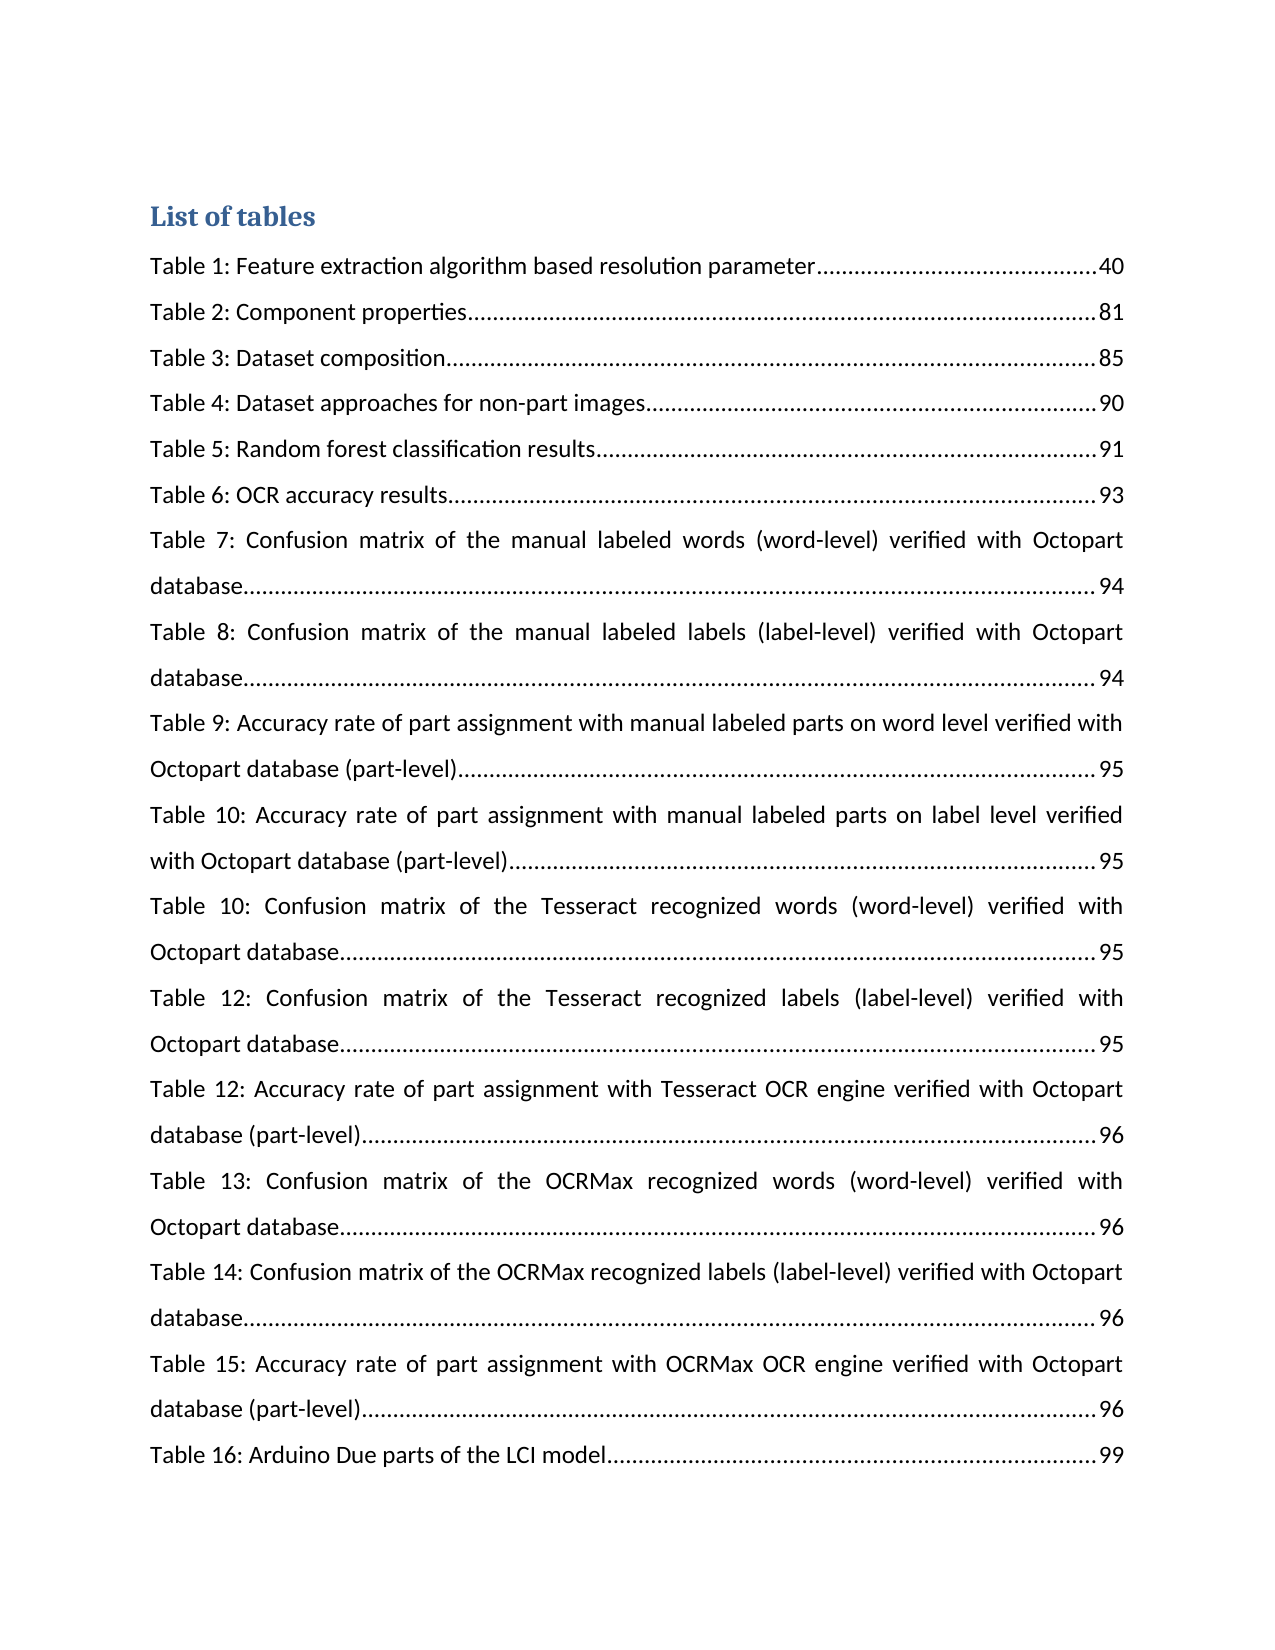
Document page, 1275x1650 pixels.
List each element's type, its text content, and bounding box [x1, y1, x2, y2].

text Table 7: Confusion matrix of the manual labeled words (word-level) verified with Octopart database 94 [150, 525, 1125, 601]
text Table 5: Random forest classification results 91 [150, 433, 1125, 464]
text Table 3: Dataset composition 85 [150, 342, 1125, 372]
text Table 12: Confusion matrix of the Tesseract recognized labels (label-level) verified with Octopart database 95 [150, 982, 1125, 1058]
text Table 4: Dataset approaches for non-part images 90 [150, 387, 1125, 418]
text Table 8: Confusion matrix of the manual labeled labels (label-level) verified with Octopart database 94 [150, 616, 1125, 692]
subtitle List of tables [150, 200, 1125, 233]
text Table 10: Accuracy rate of part assignment with manual labeled parts on label level verified with Octopart database (part-level) 95 [150, 799, 1125, 875]
text Table 14: Confusion matrix of the OCRMax recognized labels (label-level) verified with Octopart database 96 [150, 1256, 1125, 1333]
text Table 16: Arduino Due parts of the LCI model 99 [150, 1439, 1125, 1470]
text Table 10: Confusion matrix of the Tesseract recognized words (word-level) verified with Octopart database 95 [150, 891, 1125, 967]
text Table 15: Accuracy rate of part assignment with OCRMax OCR engine verified with Octopart database (part-level) 96 [150, 1348, 1125, 1424]
text Table 2: Component properties 81 [150, 296, 1125, 327]
text Table 13: Confusion matrix of the OCRMax recognized words (word-level) verified with Octopart database 96 [150, 1165, 1125, 1241]
text Table 1: Feature extraction algorithm based resolution parameter 40 [150, 250, 1125, 281]
text Table 9: Accuracy rate of part assignment with manual labeled parts on word level verified with Octopart database (part-level) 95 [150, 708, 1125, 784]
text Table 6: OCR accuracy results 93 [150, 479, 1125, 509]
text Table 12: Accuracy rate of part assignment with Tesseract OCR engine verified with Octopart database (part-level) 96 [150, 1073, 1125, 1150]
